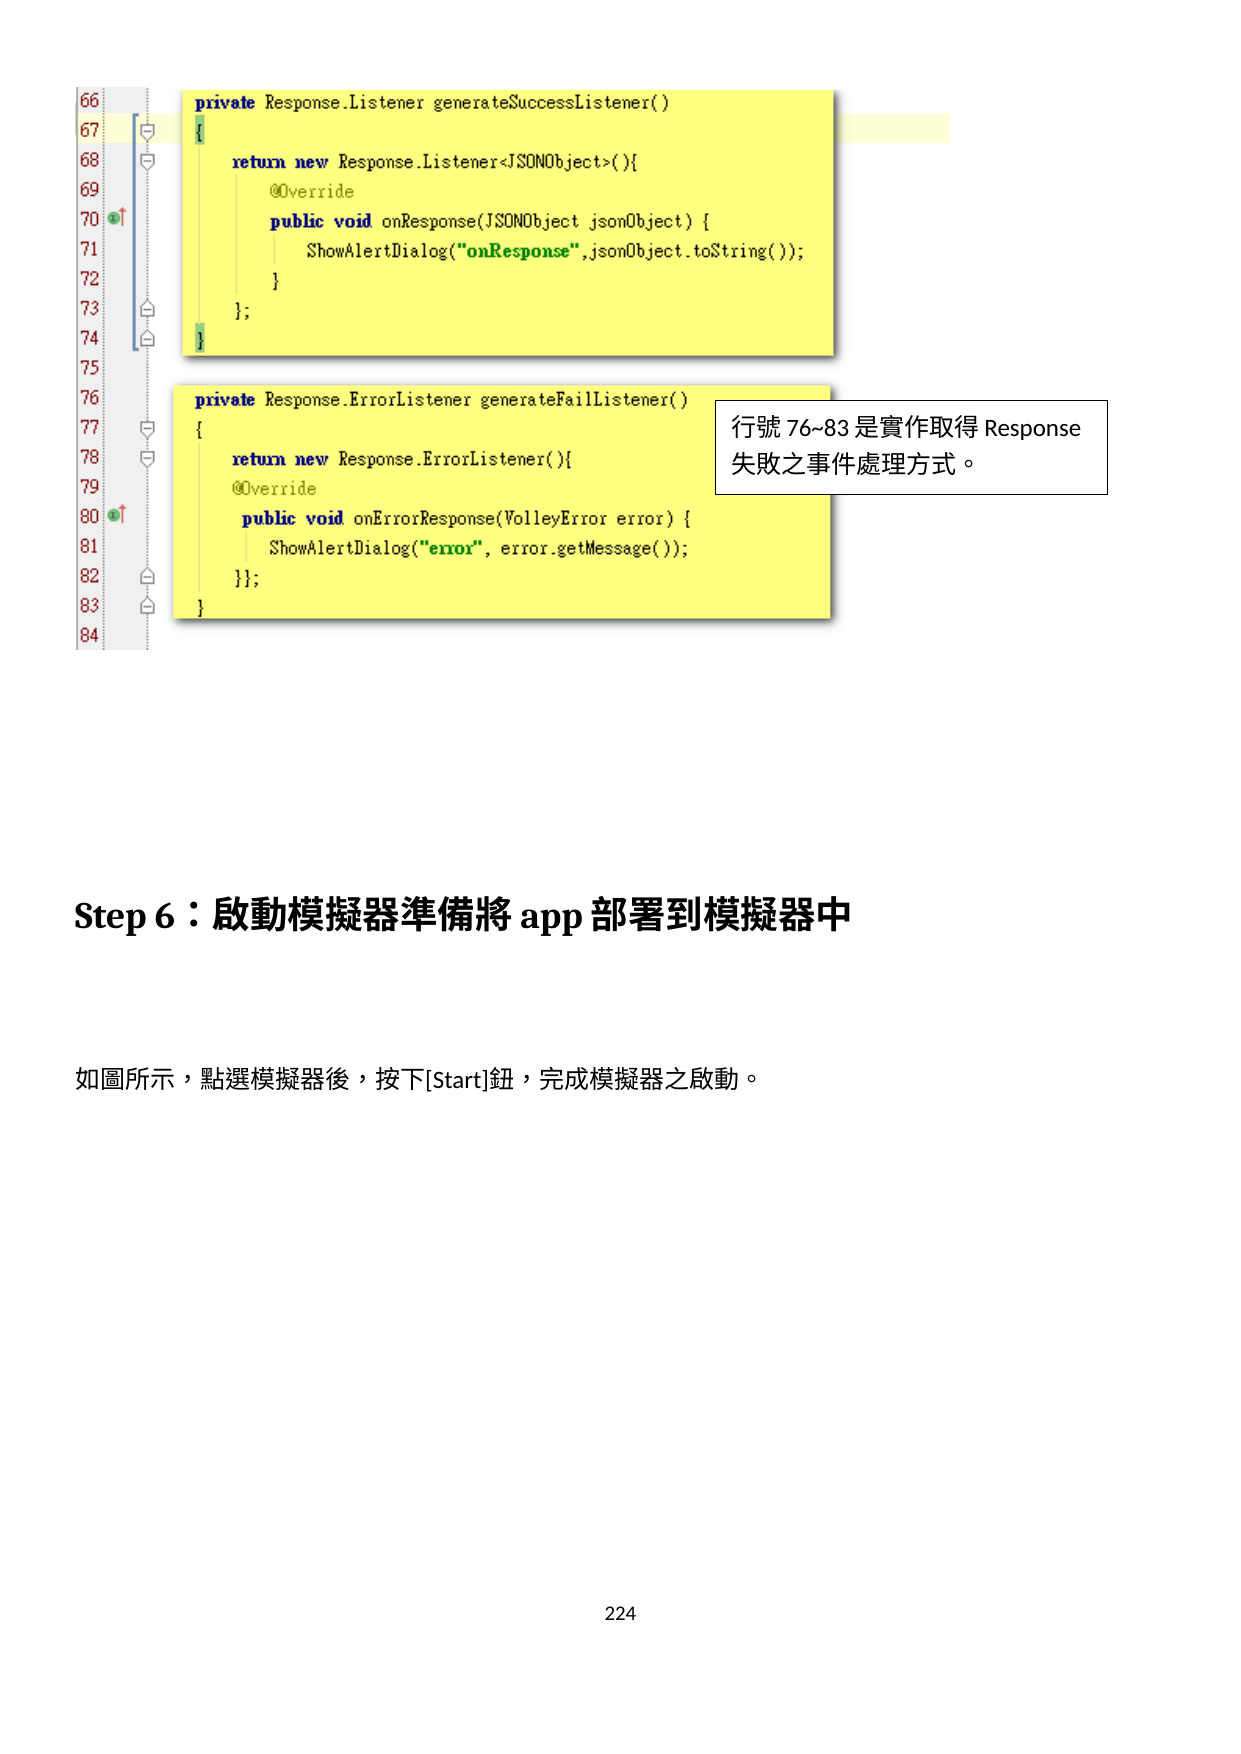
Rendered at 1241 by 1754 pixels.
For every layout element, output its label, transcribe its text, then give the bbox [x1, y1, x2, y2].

text 如圖所示，點選模擬器後，按下[Start]鈕，完成模擬器之啟動。 [75, 1058, 1165, 1096]
picture [75, 87, 951, 650]
subtitle Step 6：啟動模擬器準備將app部署到模擬器中 [75, 875, 1165, 950]
